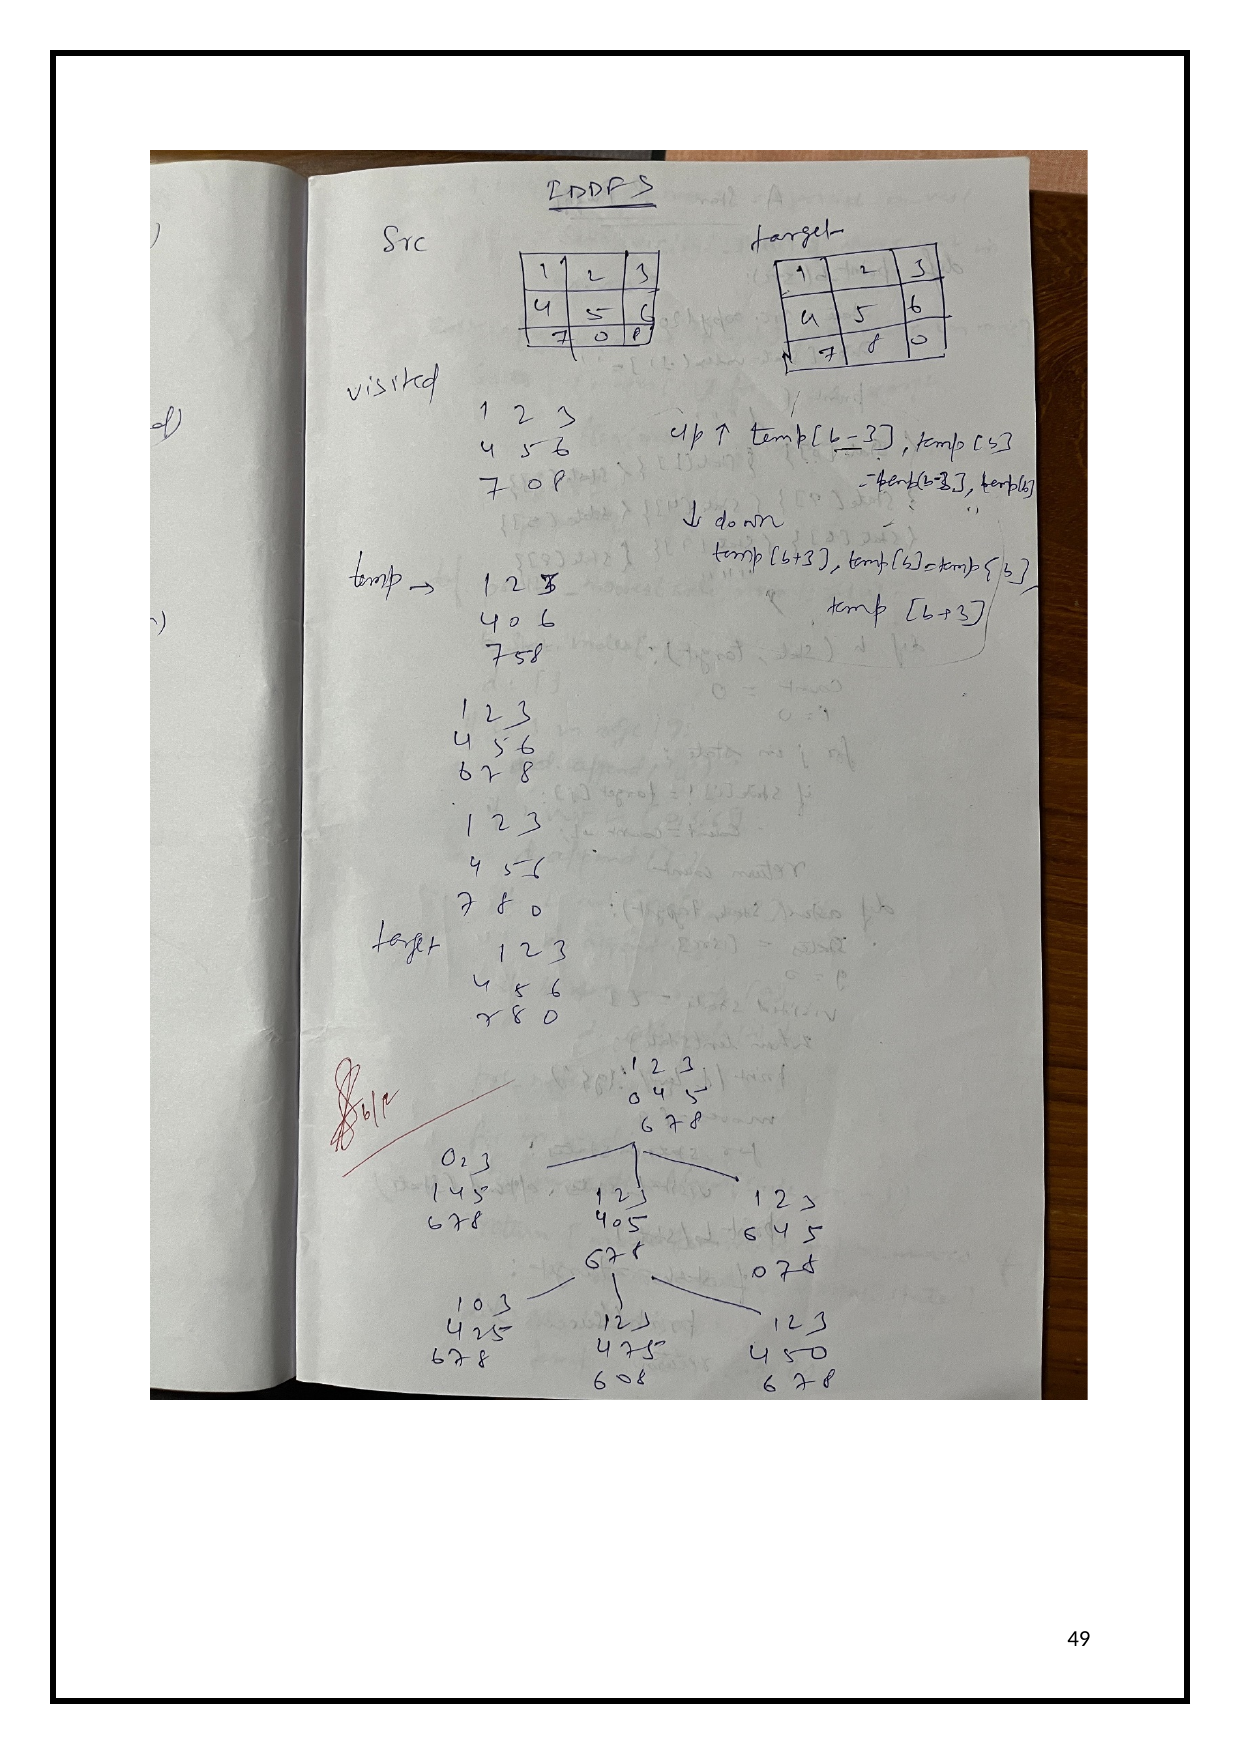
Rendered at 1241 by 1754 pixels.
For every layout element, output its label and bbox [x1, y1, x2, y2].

picture [150, 150, 1088, 1400]
